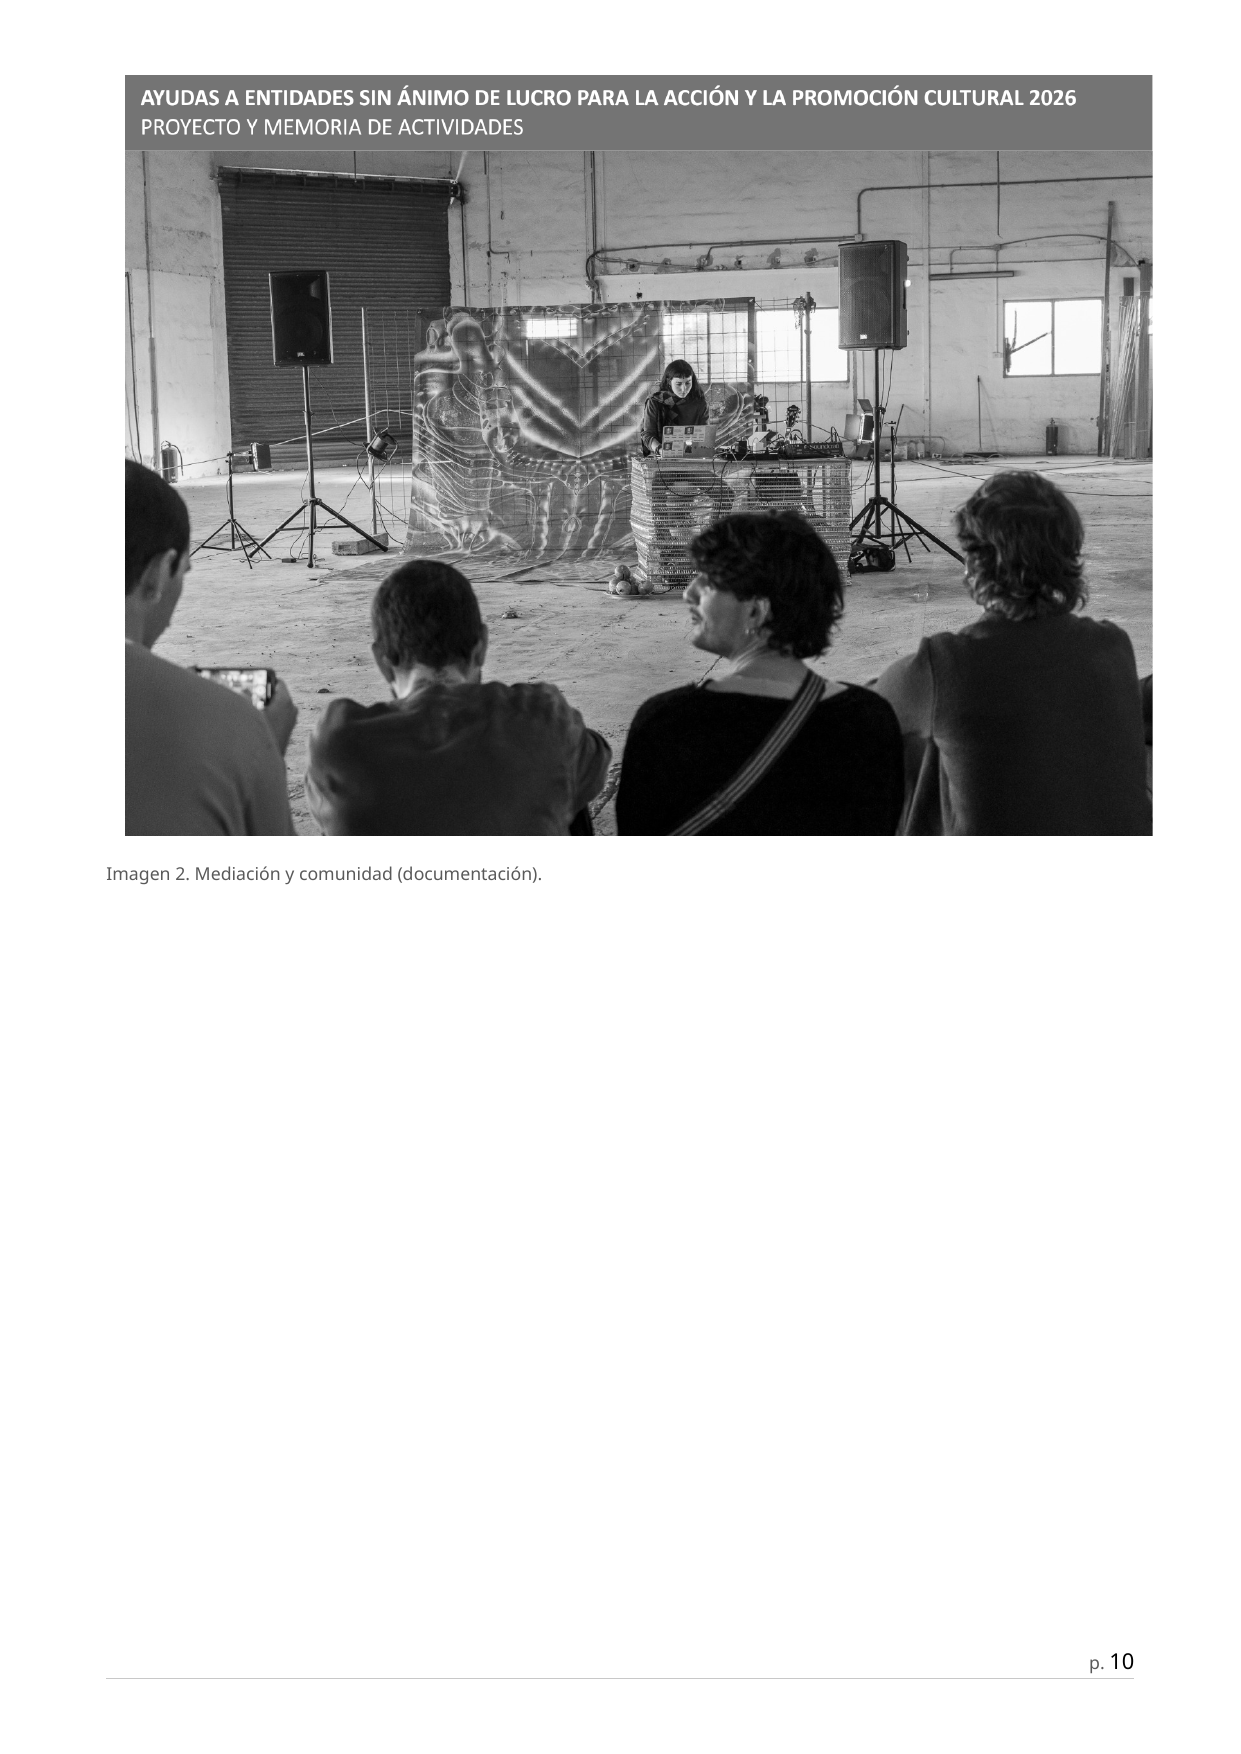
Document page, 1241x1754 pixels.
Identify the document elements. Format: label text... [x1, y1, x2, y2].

text Imagen 2. Mediación y comunidad (documentación). [106, 861, 1134, 885]
picture [125, 75, 1153, 836]
